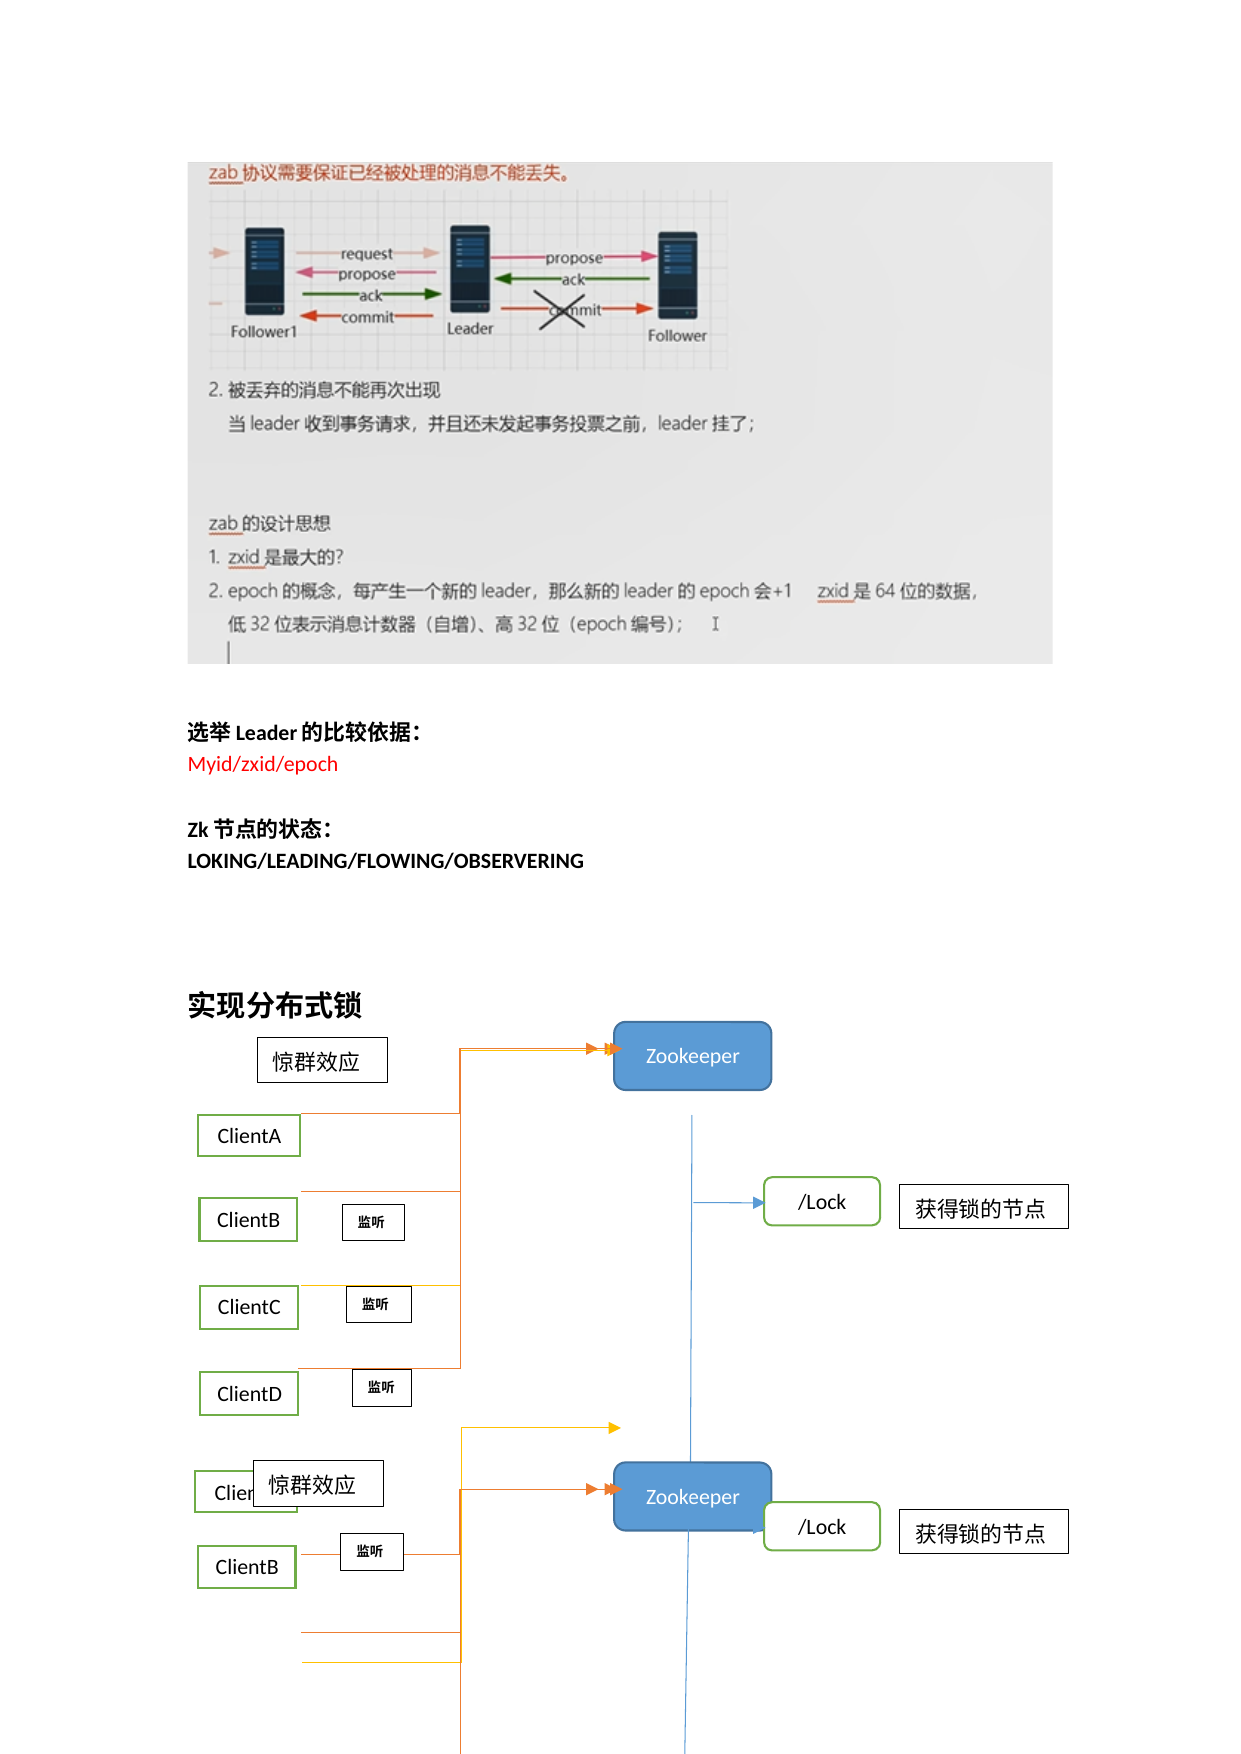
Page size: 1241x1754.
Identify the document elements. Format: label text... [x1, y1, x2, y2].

text Myid/zxid/epoch [187, 747, 1053, 779]
subtitle 实现分布式锁 [187, 971, 1053, 1036]
text Zk节点的状态： [187, 812, 1053, 844]
text LOKING/LEADING/FLOWING/OBSERVERING [187, 844, 1053, 877]
picture [187, 162, 1053, 664]
text 选举Leader的比较依据： [187, 714, 1053, 747]
